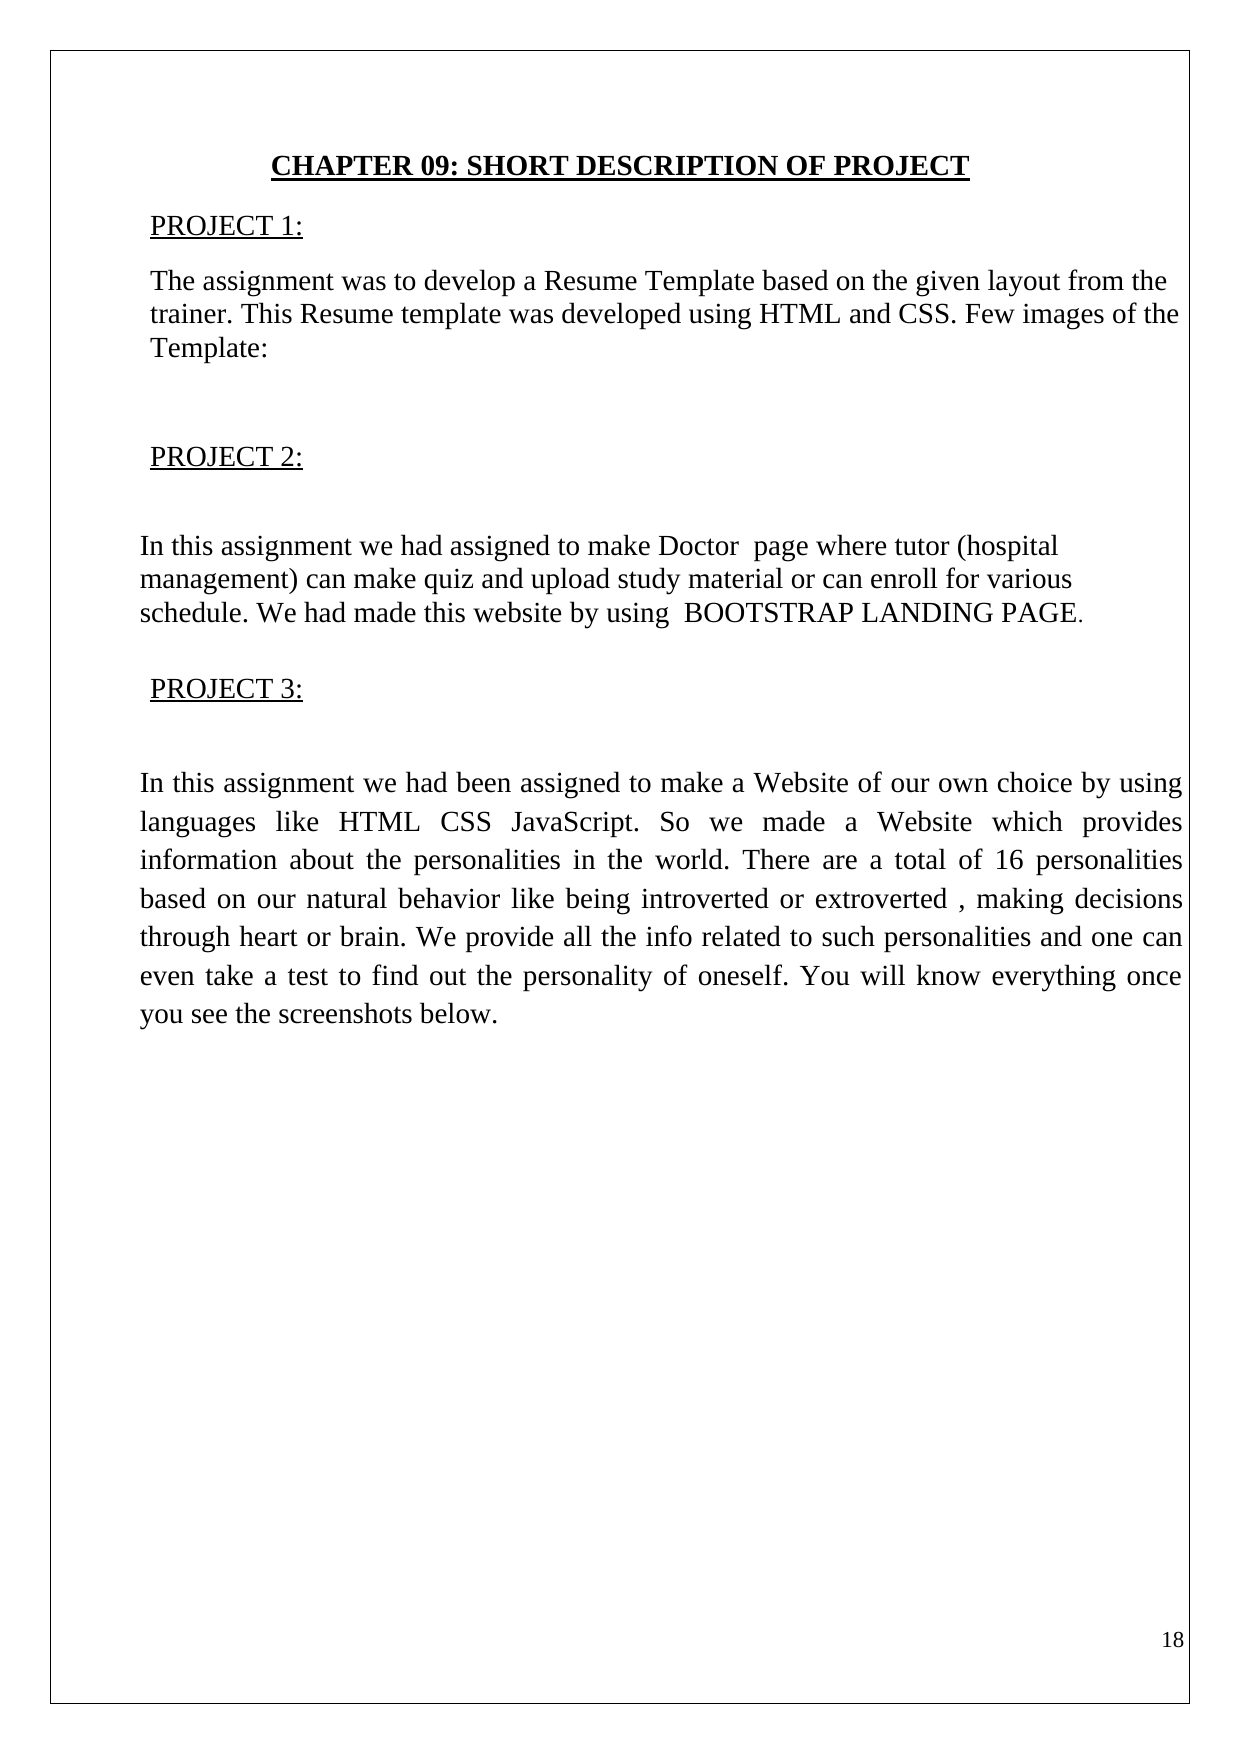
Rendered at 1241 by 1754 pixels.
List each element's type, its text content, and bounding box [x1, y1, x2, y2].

subtitle PROJECT 3: [150, 671, 1184, 705]
subtitle PROJECT 1: [150, 208, 1184, 241]
text In this assignment we had assigned to make Doctor page where tutor (hospital management) can make quiz and upload study material or can enroll for various schedule. We had made this website by using BOOTSTRAP LANDING PAGE. [139, 528, 1184, 628]
subtitle PROJECT 2: [150, 439, 1184, 473]
text In this assignment we had been assigned to make a Website of our own choice by using languages like HTML CSS JavaScript. So we made a Website which provides information about the personalities in the world. There are a total of 16 personalities based on our natural behavior like being introverted or extroverted , making decisions through heart or brain. We provide all the info related to such personalities and one can even take a test to find out the personality of oneself. You will know everything once you see the screenshots below. [139, 765, 1184, 1030]
subtitle The assignment was to develop a Resume Template based on the given layout from the trainer. This Resume template was developed using HTML and CSS. Few images of the Template: [150, 263, 1184, 363]
text CHAPTER 09: SHORT DESCRIPTION OF PROJECT [271, 148, 1184, 182]
